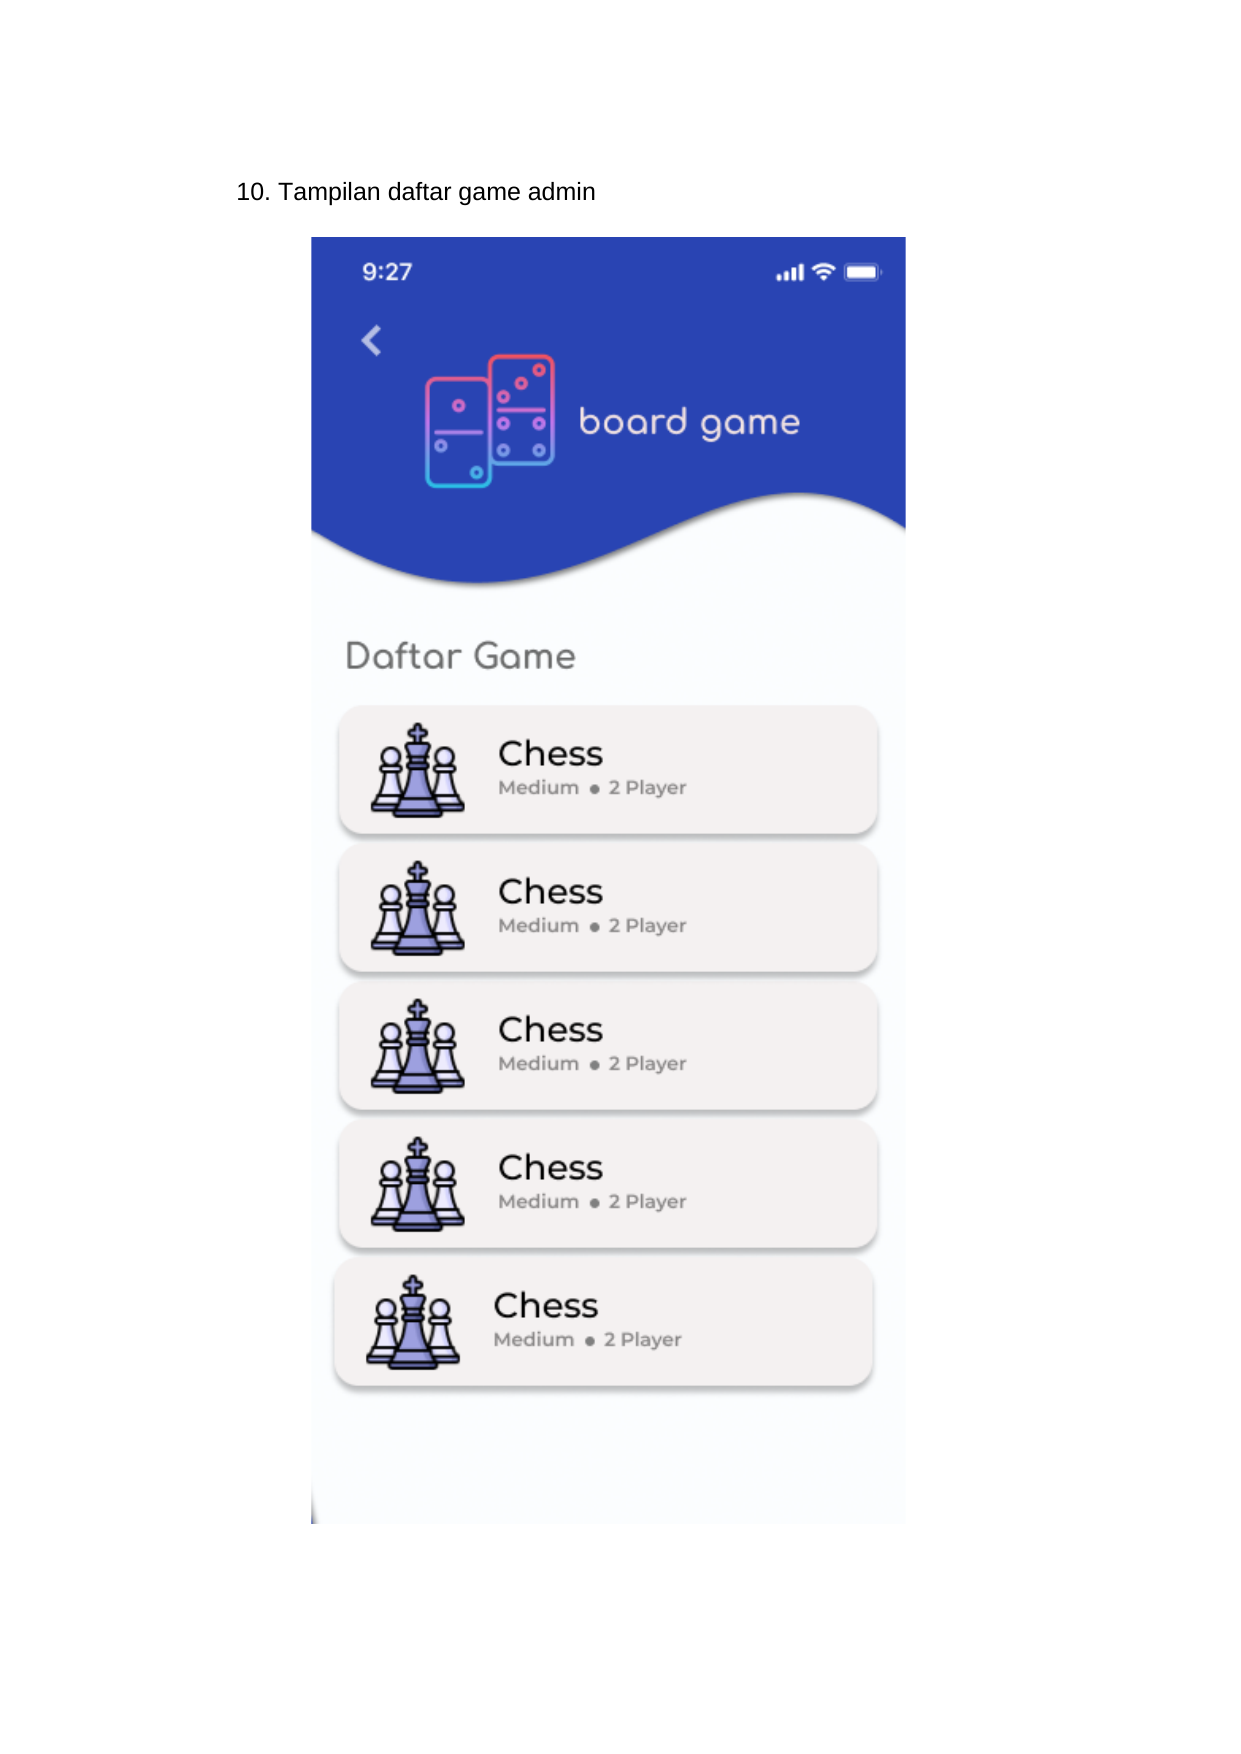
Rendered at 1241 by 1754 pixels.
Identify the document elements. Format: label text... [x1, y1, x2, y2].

list Tampilan daftar game admin [236, 177, 1063, 206]
picture [311, 237, 906, 1524]
